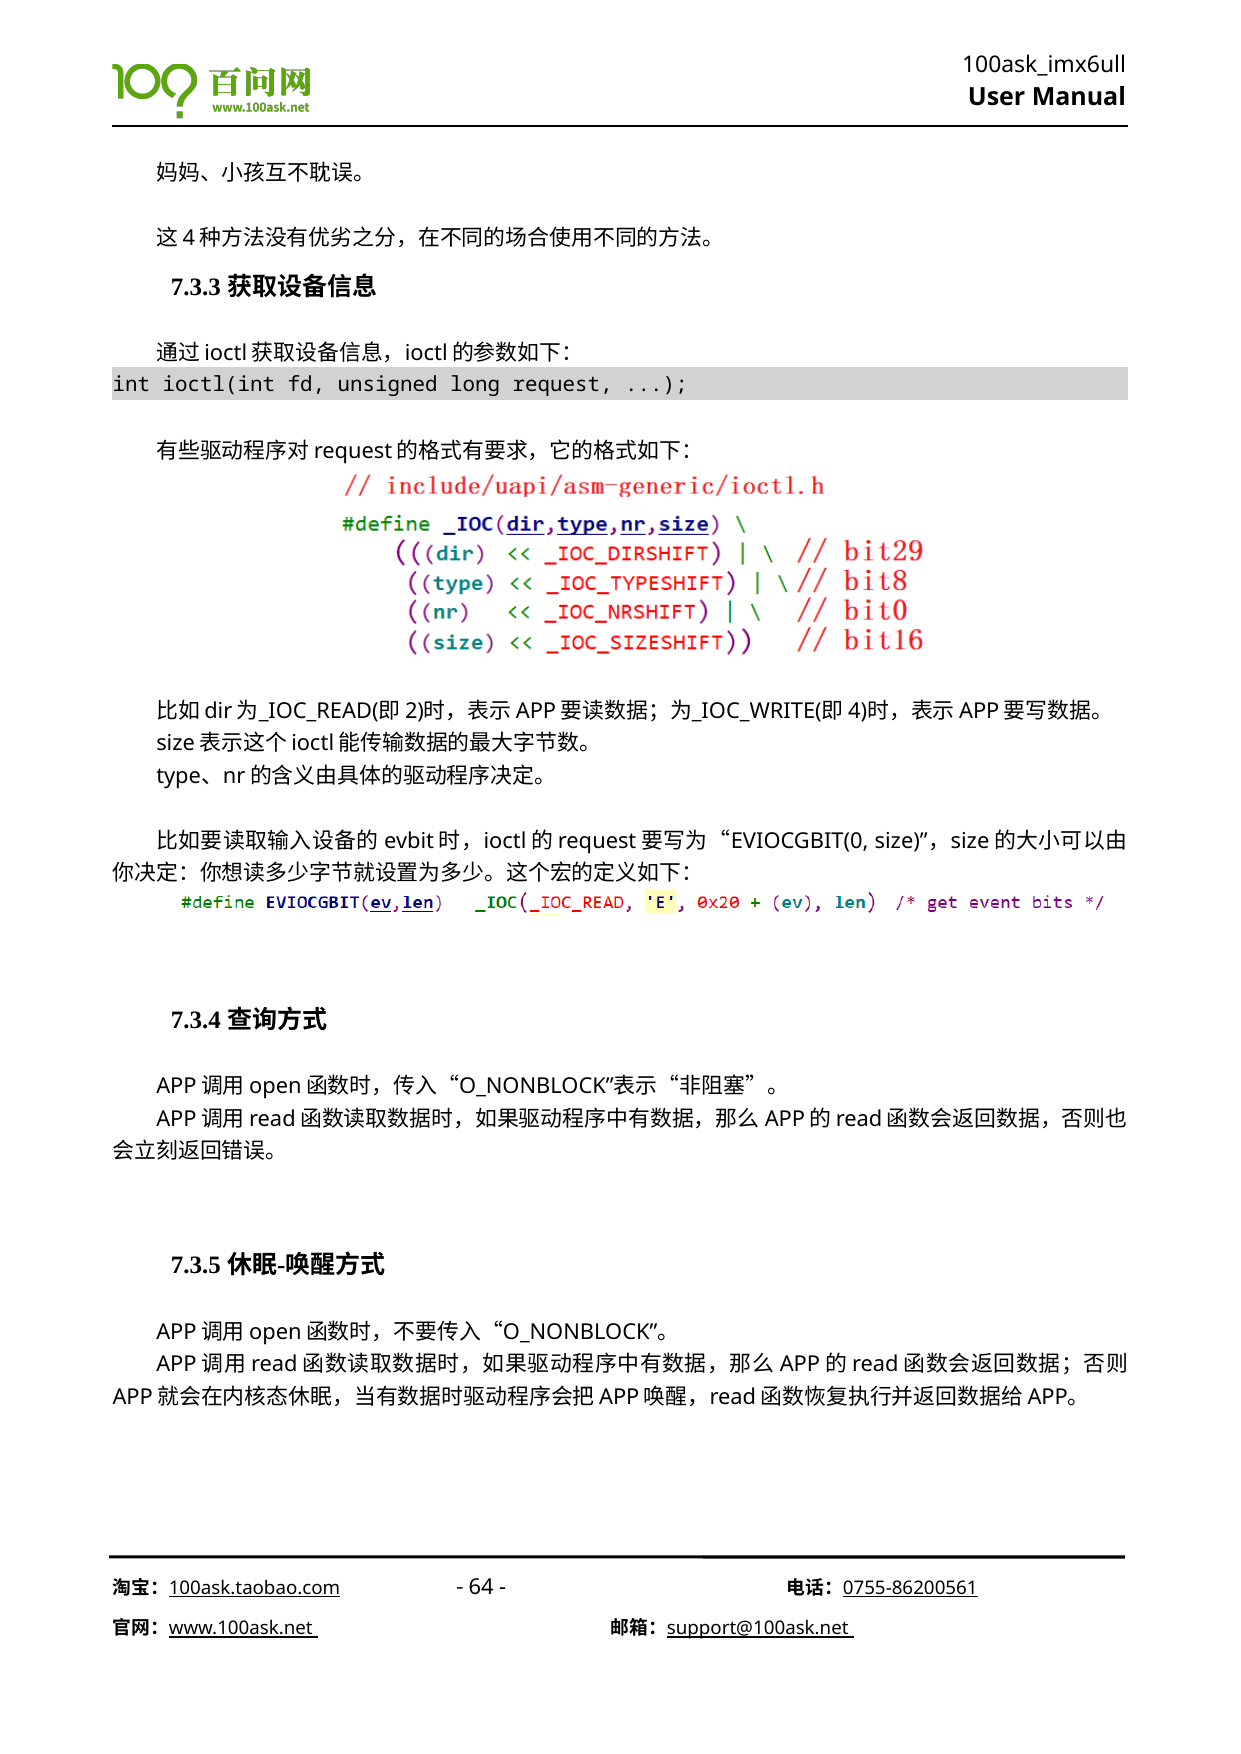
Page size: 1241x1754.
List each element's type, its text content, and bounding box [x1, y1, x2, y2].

text 比如dir为_IOC_READ(即2)时，表示APP要读数据；为_IOC_WRITE(即4)时，表示APP要写数据。 [112, 692, 1128, 725]
text APP调用open函数时，不要传入“O_NONBLOCK”。 [112, 1314, 1128, 1346]
text 通过ioctl获取设备信息，ioctl的参数如下： [112, 335, 1128, 367]
text APP调用read函数读取数据时，如果驱动程序中有数据，那么APP的read函数会返回数据；否则APP就会在内核态休眠，当有数据时驱动程序会把APP唤醒，read函数恢复执行并返回数据给APP。 [112, 1346, 1128, 1411]
picture [340, 465, 944, 661]
text APP调用read函数读取数据时，如果驱动程序中有数据，那么APP的read函数会返回数据，否则也会立刻返回错误。 [112, 1101, 1128, 1166]
text int ioctl(int fd, unsigned long request, ...); [112, 367, 1128, 400]
subtitle 7.3.4 查询方式 [112, 985, 1128, 1050]
picture [112, 64, 310, 124]
text 有些驱动程序对request的格式有要求，它的格式如下： [112, 432, 1128, 465]
text APP调用open函数时，传入“O_NONBLOCK”表示“非阻塞”。 [112, 1068, 1128, 1101]
text type、nr的含义由具体的驱动程序决定。 [112, 757, 1128, 790]
subtitle 7.3.5 休眠-唤醒方式 [112, 1231, 1128, 1296]
text 这4种方法没有优劣之分，在不同的场合使用不同的方法。 [112, 219, 1128, 252]
picture [174, 887, 1110, 916]
text size表示这个ioctl能传输数据的最大字节数。 [112, 725, 1128, 757]
text 比如要读取输入设备的evbit时，ioctl的request要写为“EVIOCGBIT(0, size)”，size的大小可以由你决定：你想读多少字节就设置为多少。这个宏的定义如下： [112, 822, 1128, 887]
subtitle 7.3.3 获取设备信息 [112, 252, 1128, 317]
text 妈妈、小孩互不耽误。 [112, 154, 1128, 187]
